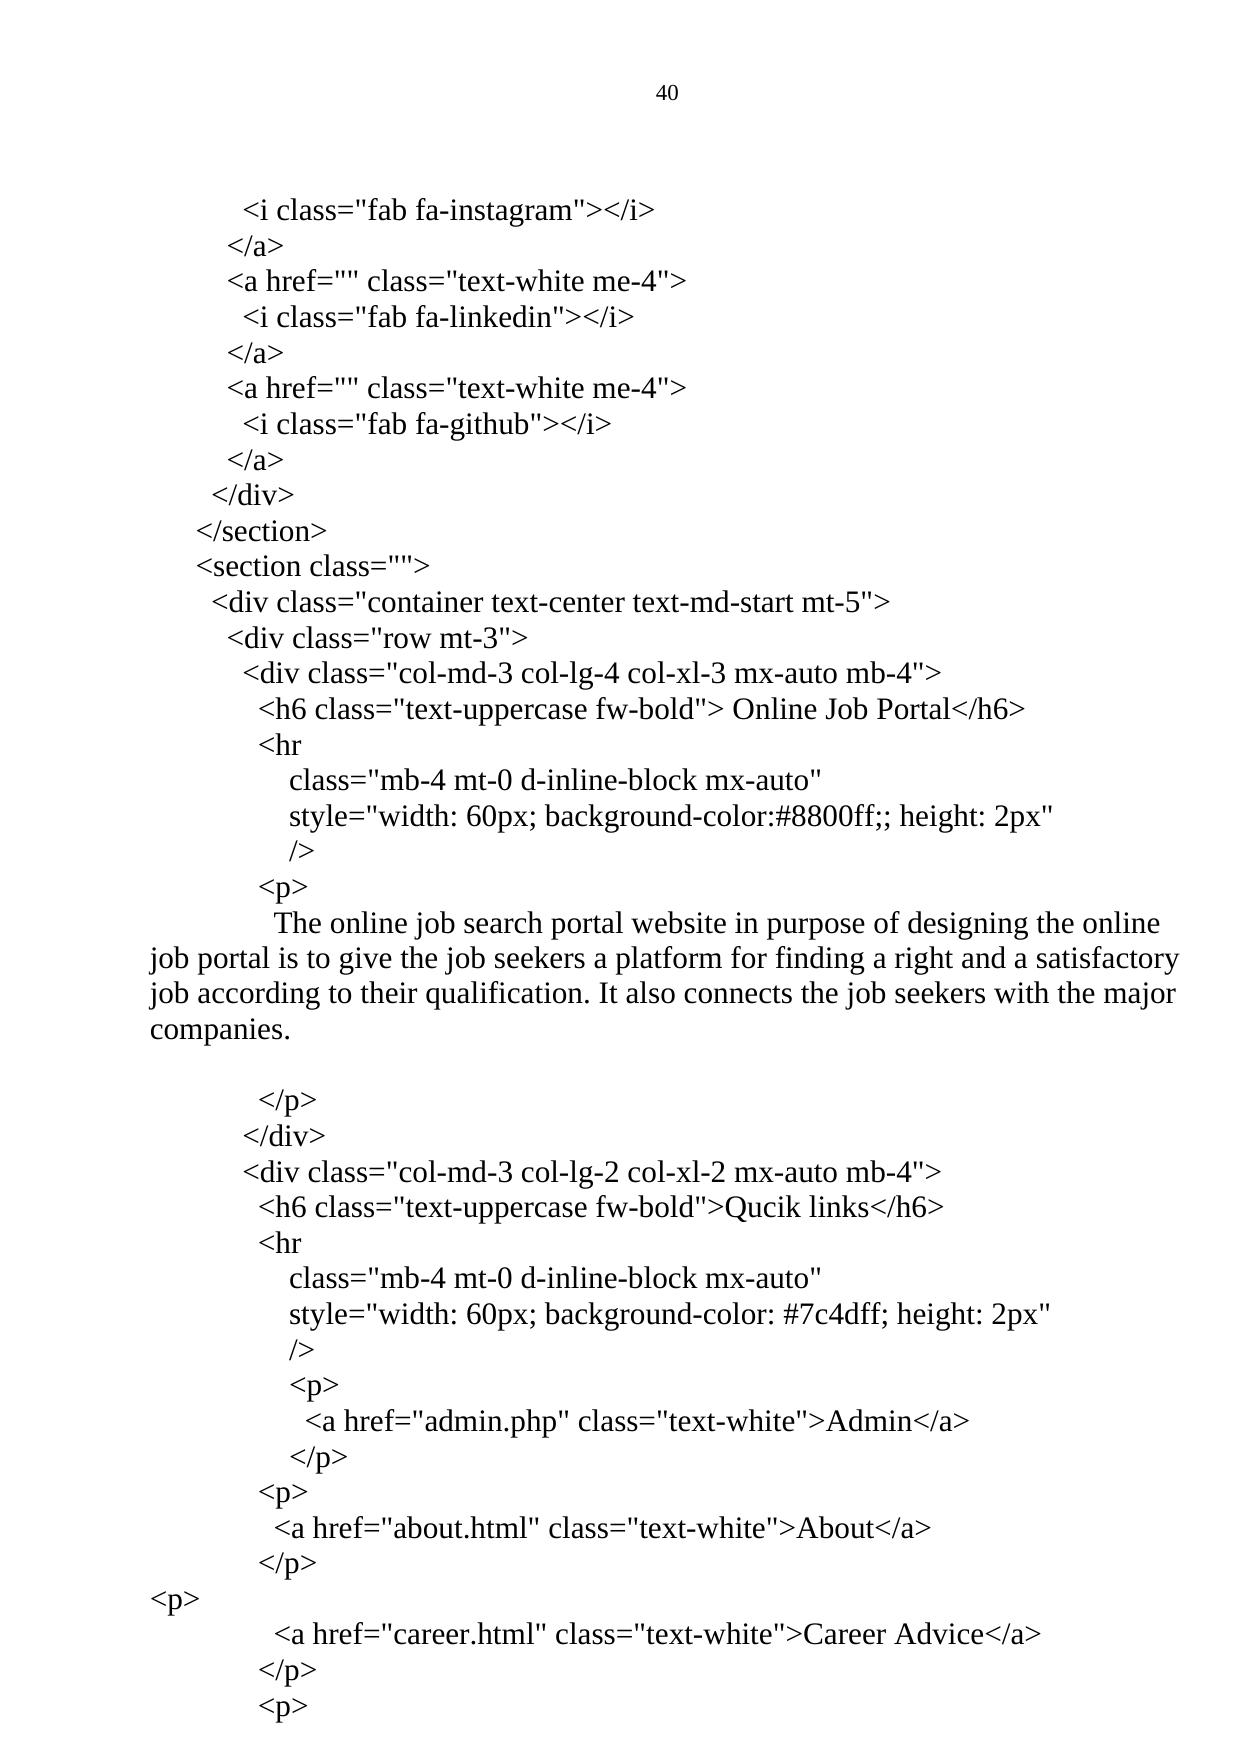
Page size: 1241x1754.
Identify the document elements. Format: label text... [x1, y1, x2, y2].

text <h6 class="text-uppercase fw-bold">Qucik links</h6> [148, 1189, 1182, 1225]
text <div class="col-md-3 col-lg-4 col-xl-3 mx-auto mb-4"> [148, 656, 1182, 691]
text </a> [148, 228, 1182, 263]
text <p> [148, 1688, 1182, 1723]
text <i class="fab fa-linkedin"></i> [148, 299, 1182, 334]
text <div class="container text-center text-md-start mt-5"> [148, 584, 1182, 619]
text </p> [148, 1652, 1182, 1687]
text </div> [148, 477, 1182, 513]
text /> [148, 1332, 1182, 1367]
text </a> [148, 335, 1182, 370]
text <section class=""> [148, 549, 1182, 584]
text class="mb-4 mt-0 d-inline-block mx-auto" [148, 1261, 1182, 1296]
text </a> [148, 442, 1182, 477]
text </p> [148, 1439, 1182, 1474]
text </p> <p> [148, 1546, 377, 1616]
text The online job search portal website in purpose of designing the online job portal is to give the job seekers a platform for finding a right and a satisfactory job according to their qualification. It also connects the job seekers with the major companies. [148, 905, 1182, 1046]
text <a href="career.html" class="text-white">Career Advice</a> [148, 1617, 1182, 1652]
text <a href="" class="text-white me-4"> [148, 371, 1182, 406]
text <hr [148, 1225, 1182, 1260]
text style="width: 60px; background-color:#8800ff;; height: 2px" [148, 798, 1182, 833]
text <div class="col-md-3 col-lg-2 col-xl-2 mx-auto mb-4"> [148, 1154, 1182, 1189]
text </div> [148, 1118, 1182, 1153]
text <h6 class="text-uppercase fw-bold"> Online Job Portal</h6> [148, 691, 1182, 726]
text <a href="admin.php" class="text-white">Admin</a> [148, 1403, 1182, 1438]
text <a href="about.html" class="text-white">About</a> [148, 1510, 1182, 1545]
text <a href="" class="text-white me-4"> [148, 264, 1182, 299]
text /> [148, 834, 1182, 869]
text <div class="row mt-3"> [148, 620, 1182, 655]
text style="width: 60px; background-color: #7c4dff; height: 2px" [148, 1296, 1182, 1332]
text </p> [148, 1083, 1182, 1118]
text <p> [148, 869, 1182, 904]
text </section> [148, 513, 1182, 548]
text <i class="fab fa-instagram"></i> [148, 192, 1182, 228]
text <p> [148, 1368, 1182, 1403]
text <hr [148, 727, 1182, 762]
text class="mb-4 mt-0 d-inline-block mx-auto" [148, 762, 1182, 798]
text <i class="fab fa-github"></i> [148, 406, 1182, 441]
text <p> [148, 1474, 1182, 1510]
